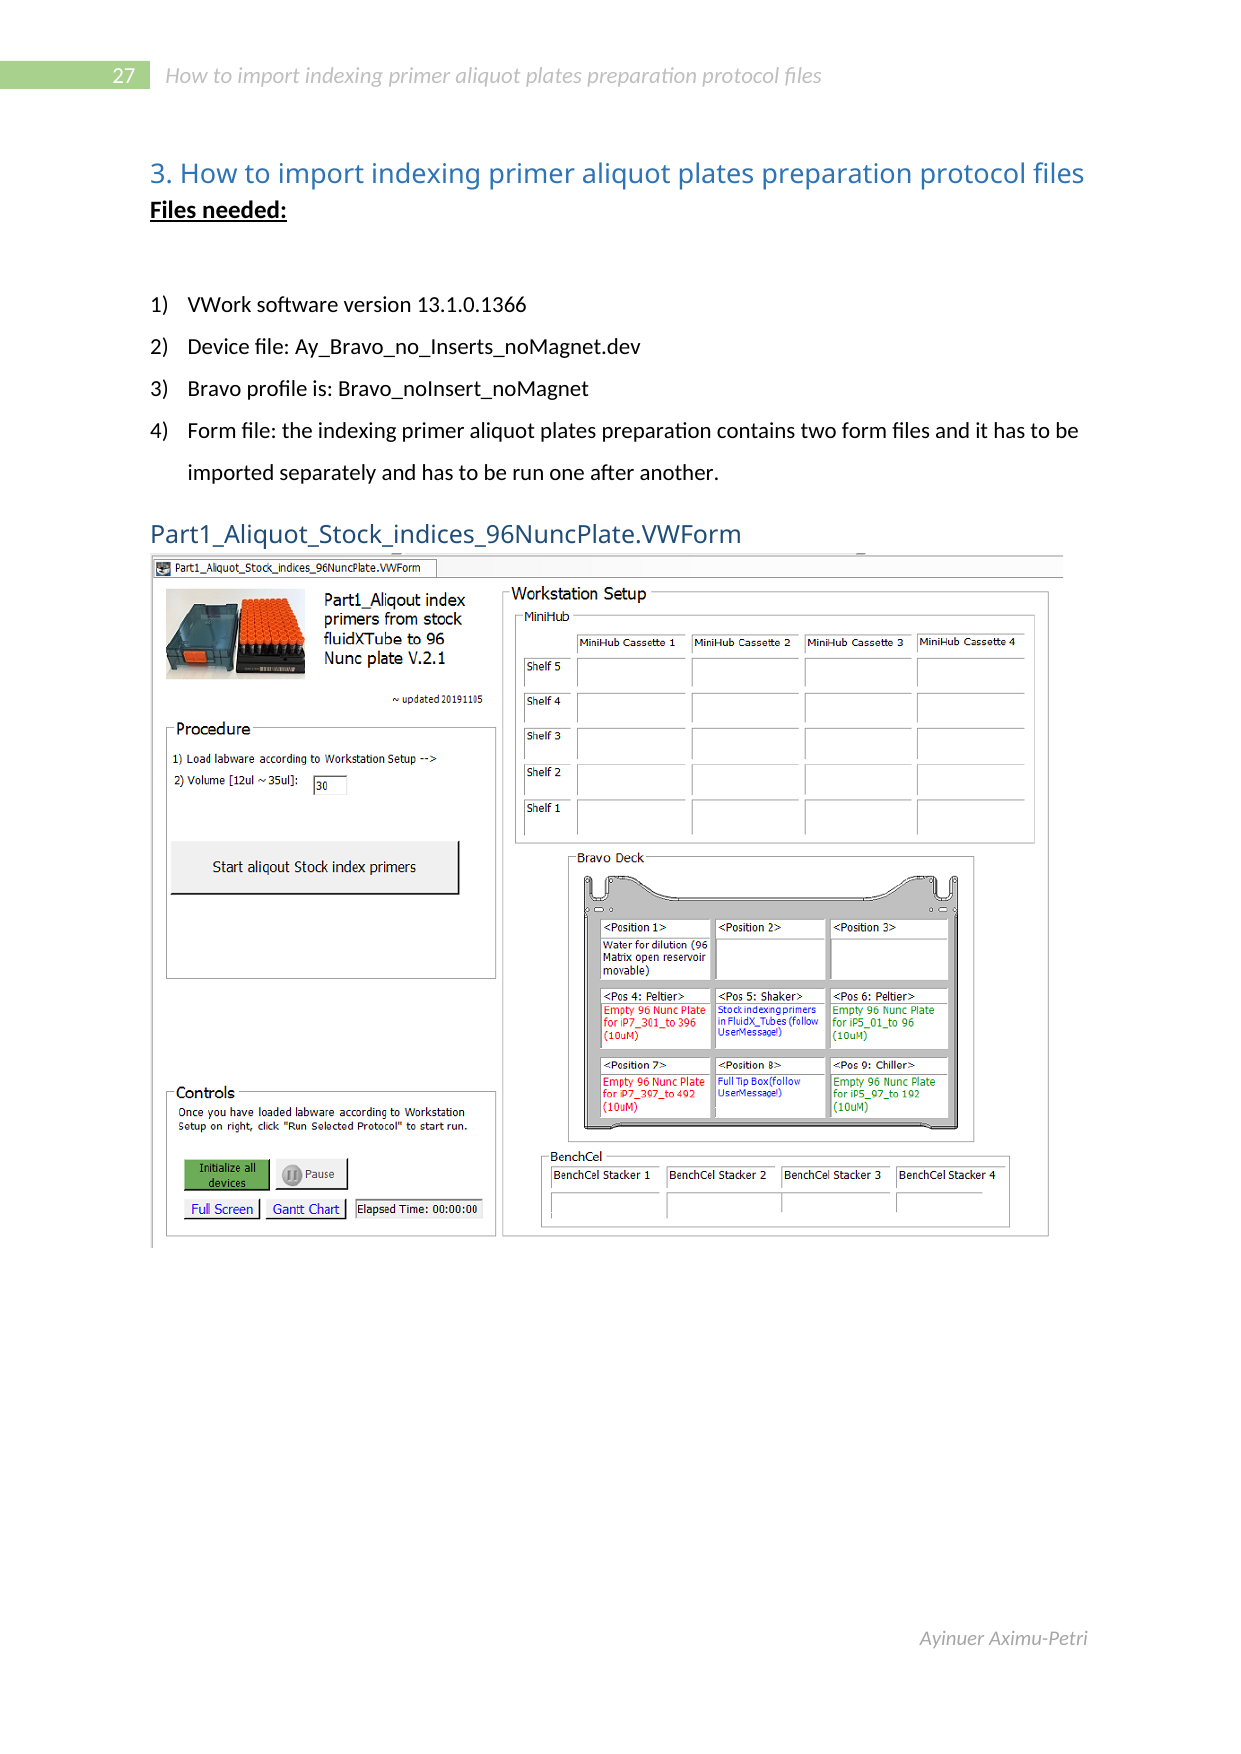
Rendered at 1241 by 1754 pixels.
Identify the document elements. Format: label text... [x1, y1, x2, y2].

list Form file: the indexing primer aliquot plates preparation contains two form files and it has to be imported separately and has to be run one after another. [150, 416, 1090, 486]
list Bravo profile is: Bravo_noInsert_noMagnet [150, 374, 1090, 402]
text Files needed: [150, 194, 1090, 224]
subtitle Part1_Aliquot_Stock_indices_96NuncPlate.VWForm [150, 517, 1090, 551]
list VWork software version 13.1.0.1366 [150, 290, 1090, 318]
picture [150, 553, 1064, 1248]
list Device file: Ay_Bravo_no_Inserts_noMagnet.dev [150, 332, 1090, 360]
subtitle 3. How to import indexing primer aliquot plates preparation protocol files [150, 154, 1090, 191]
